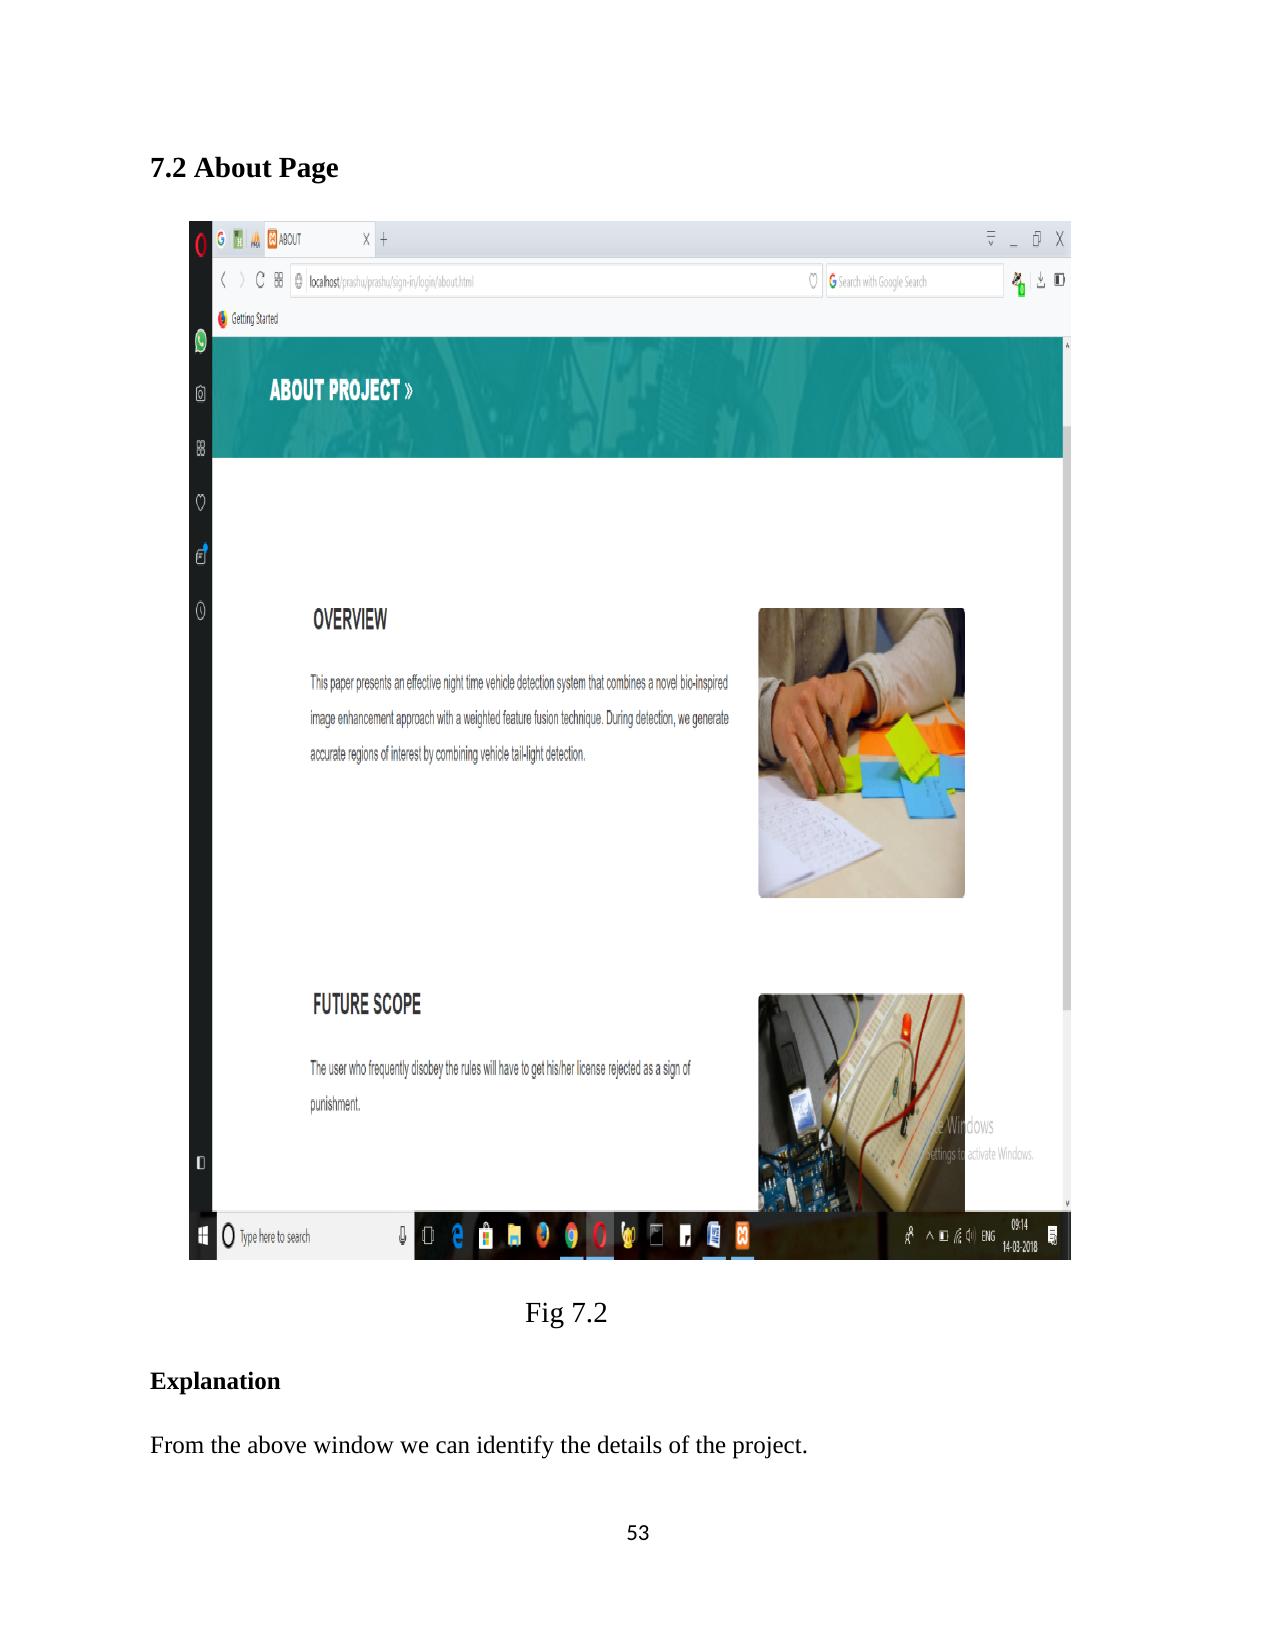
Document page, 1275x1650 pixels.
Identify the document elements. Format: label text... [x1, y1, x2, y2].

text Explanation [150, 1366, 1125, 1394]
text From the above window we can identify the details of the project. [150, 1430, 1125, 1458]
text 7.2 About Page [150, 150, 1125, 183]
text Fig 7.2 [150, 1295, 1125, 1328]
picture [189, 221, 1071, 1260]
